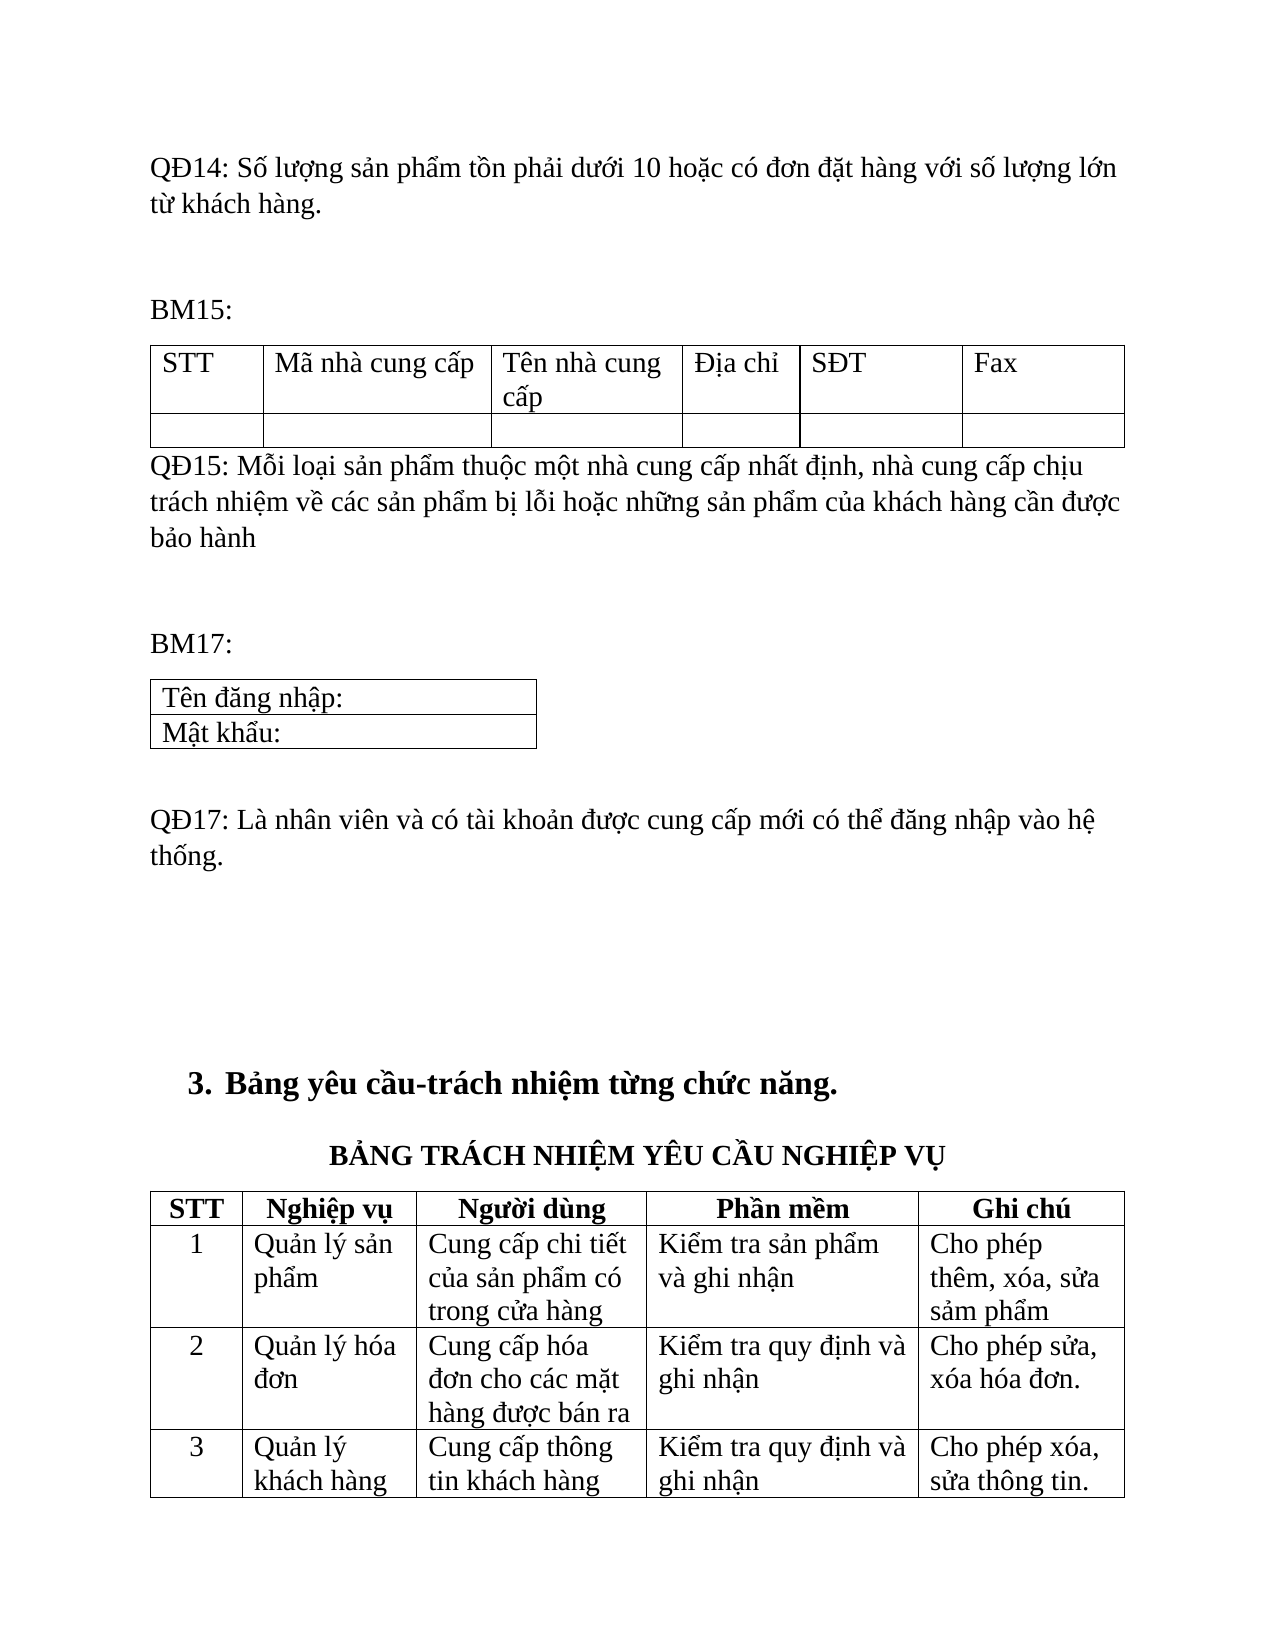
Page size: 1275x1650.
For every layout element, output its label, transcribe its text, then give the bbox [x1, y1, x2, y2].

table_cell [647, 1430, 918, 1497]
text QĐ14: Số lượng sản phẩm tồn phải dưới 10 hoặc có đơn đặt hàng với số lượng lớn từ khách hàng. [150, 150, 1125, 220]
table_header Fax [963, 346, 1124, 413]
table_cell Kiểm tra quy định và ghi nhận [647, 1328, 918, 1428]
text BM15: [150, 292, 1125, 325]
table_header Tên đăng nhập: [151, 680, 536, 714]
table_header Tên nhà cung cấp [492, 346, 682, 413]
text BẢNG TRÁCH NHIỆM YÊU CẦU NGHIỆP VỤ [150, 1138, 1125, 1171]
table_cell Cho phép xóa, sửa thông tin. [919, 1430, 1124, 1497]
table_cell 1 [151, 1226, 242, 1327]
table_header STT [151, 1192, 242, 1225]
table_header STT [151, 346, 263, 413]
table_cell Quản lý khách hàng [243, 1430, 416, 1497]
table_cell Mật khẩu: [151, 715, 536, 748]
table_header Nghiệp vụ [243, 1192, 416, 1225]
table_header Ghi chú [919, 1192, 1124, 1225]
table_cell Cung cấp hóa đơn cho các mặt hàng được bán ra [417, 1328, 646, 1428]
table_cell 3 [151, 1430, 242, 1497]
table_header SĐT [801, 346, 962, 413]
table_cell [963, 414, 1124, 447]
table_cell Cho phép sửa, xóa hóa đơn. [919, 1328, 1124, 1428]
table_cell Cung cấp chi tiết của sản phẩm có trong cửa hàng [417, 1226, 646, 1327]
table_header Mã nhà cung cấp [264, 346, 491, 413]
table_cell 2 [151, 1328, 242, 1428]
table_header Địa chỉ [683, 346, 799, 413]
table_cell Cung cấp thông tin khách hàng [417, 1430, 646, 1497]
text QĐ17: Là nhân viên và có tài khoản được cung cấp mới có thể đăng nhập vào hệ thống. [150, 802, 1125, 872]
table_header Phần mềm [647, 1192, 918, 1225]
text BM17: [150, 626, 1125, 660]
table_cell [151, 414, 263, 447]
list Bảng yêu cầu-trách nhiệm từng chức năng. [187, 1063, 1125, 1102]
text QĐ15: Mỗi loại sản phẩm thuộc một nhà cung cấp nhất định, nhà cung cấp chịu trách nhiệm về các sản phẩm bị lỗi hoặc những sản phẩm của khách hàng cần được bảo hành [150, 448, 1125, 554]
table_cell Cho phép thêm, xóa, sửa sảm phẩm [919, 1226, 1124, 1327]
table_cell Quản lý sản phẩm [243, 1226, 416, 1327]
table_header Người dùng [417, 1192, 646, 1225]
table_cell [801, 414, 962, 447]
table_cell [264, 414, 491, 447]
table_cell [492, 414, 682, 447]
table_cell Kiểm tra sản phẩm và ghi nhận [647, 1226, 918, 1327]
table_cell [683, 414, 799, 447]
table_cell Quản lý hóa đơn [243, 1328, 416, 1428]
